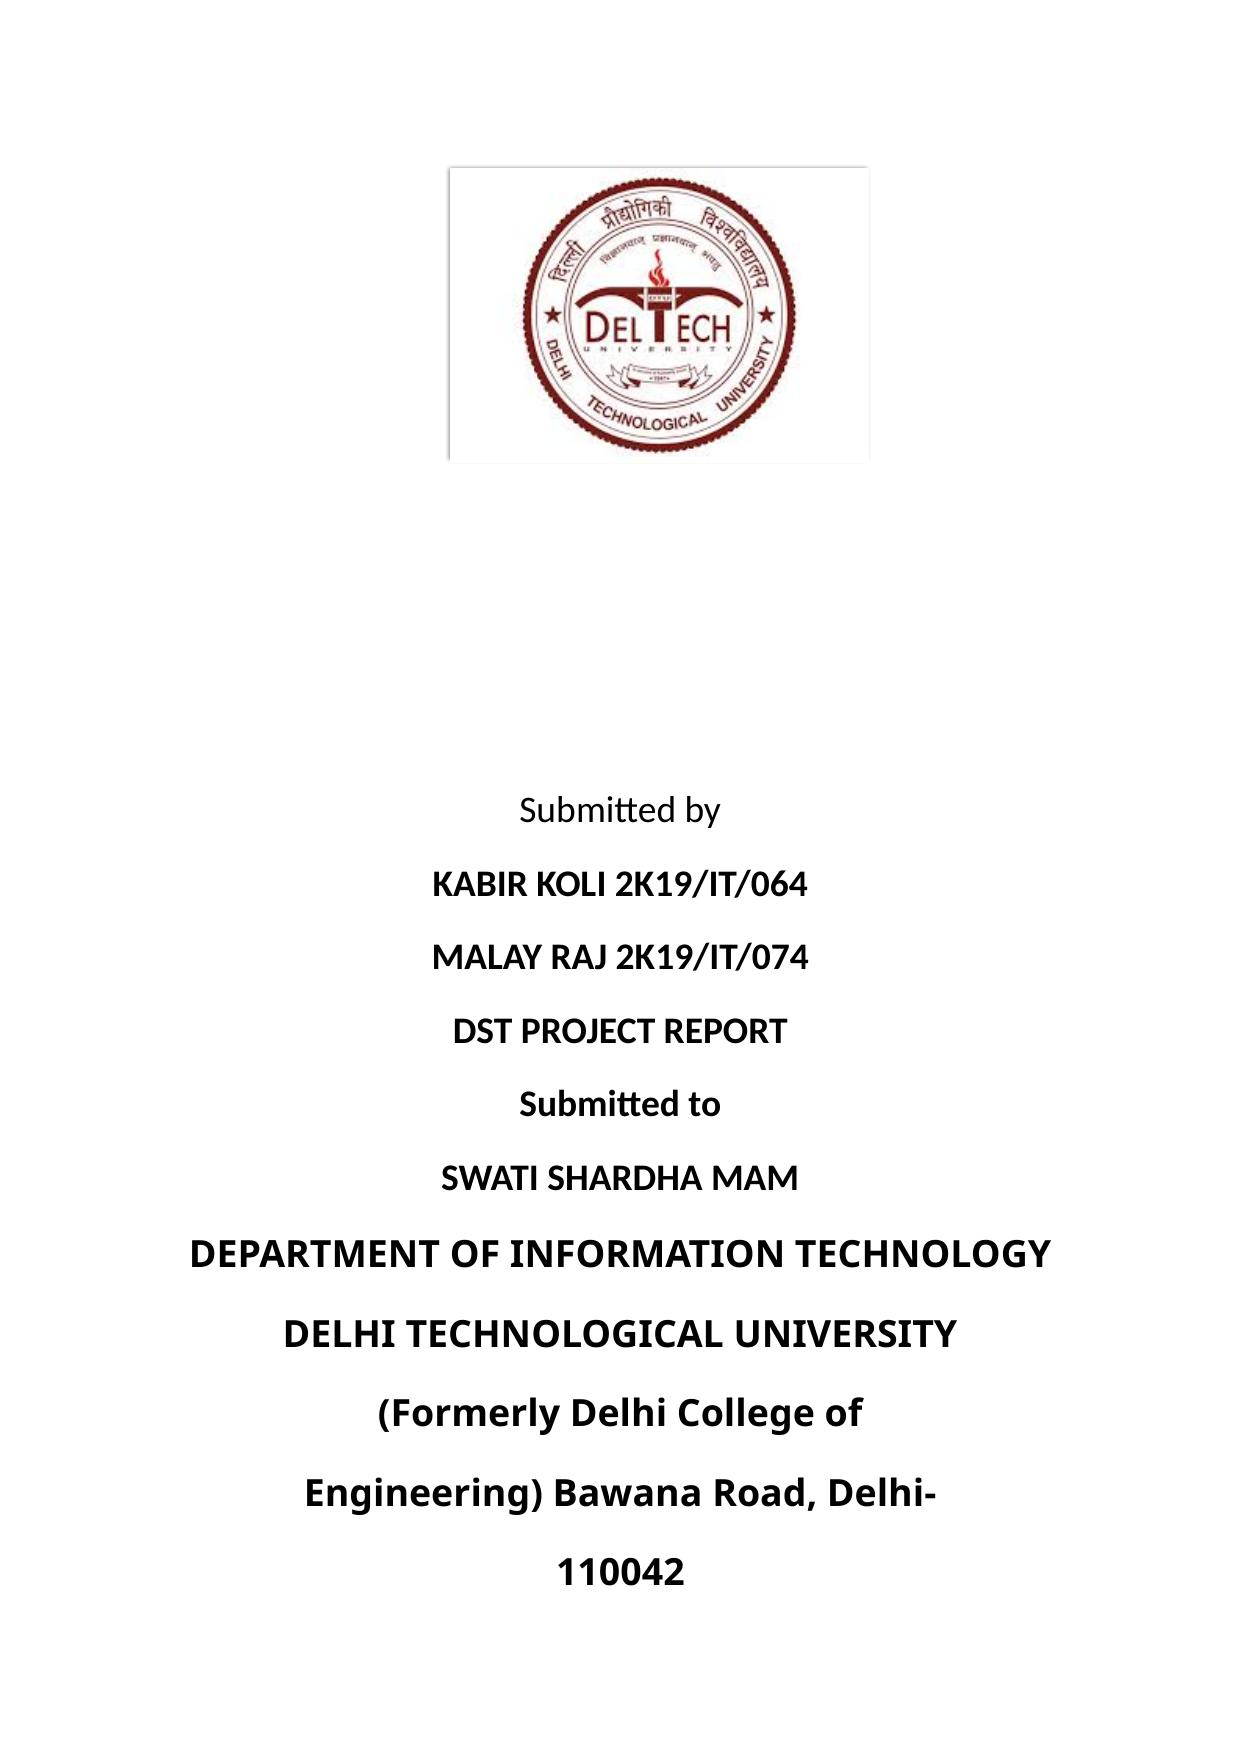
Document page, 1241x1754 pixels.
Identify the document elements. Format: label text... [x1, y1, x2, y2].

picture [450, 168, 869, 463]
text Submitted by [150, 786, 1090, 832]
text DEPARTMENT OF INFORMATION TECHNOLOGY [150, 1227, 1090, 1278]
text (Formerly Delhi College of [150, 1386, 1090, 1437]
text SWATI SHARDHA MAM [150, 1154, 1090, 1200]
text MALAY RAJ 2K19/IT/074 [150, 933, 1090, 979]
text KABIR KOLI 2K19/IT/064 [150, 860, 1090, 906]
text 110042 [150, 1545, 1090, 1596]
text Submitted to [150, 1080, 1090, 1126]
text DST PROJECT REPORT [150, 1007, 1090, 1053]
text Engineering) Bawana Road, Delhi- [150, 1466, 1090, 1517]
text DELHI TECHNOLOGICAL UNIVERSITY [150, 1307, 1090, 1358]
